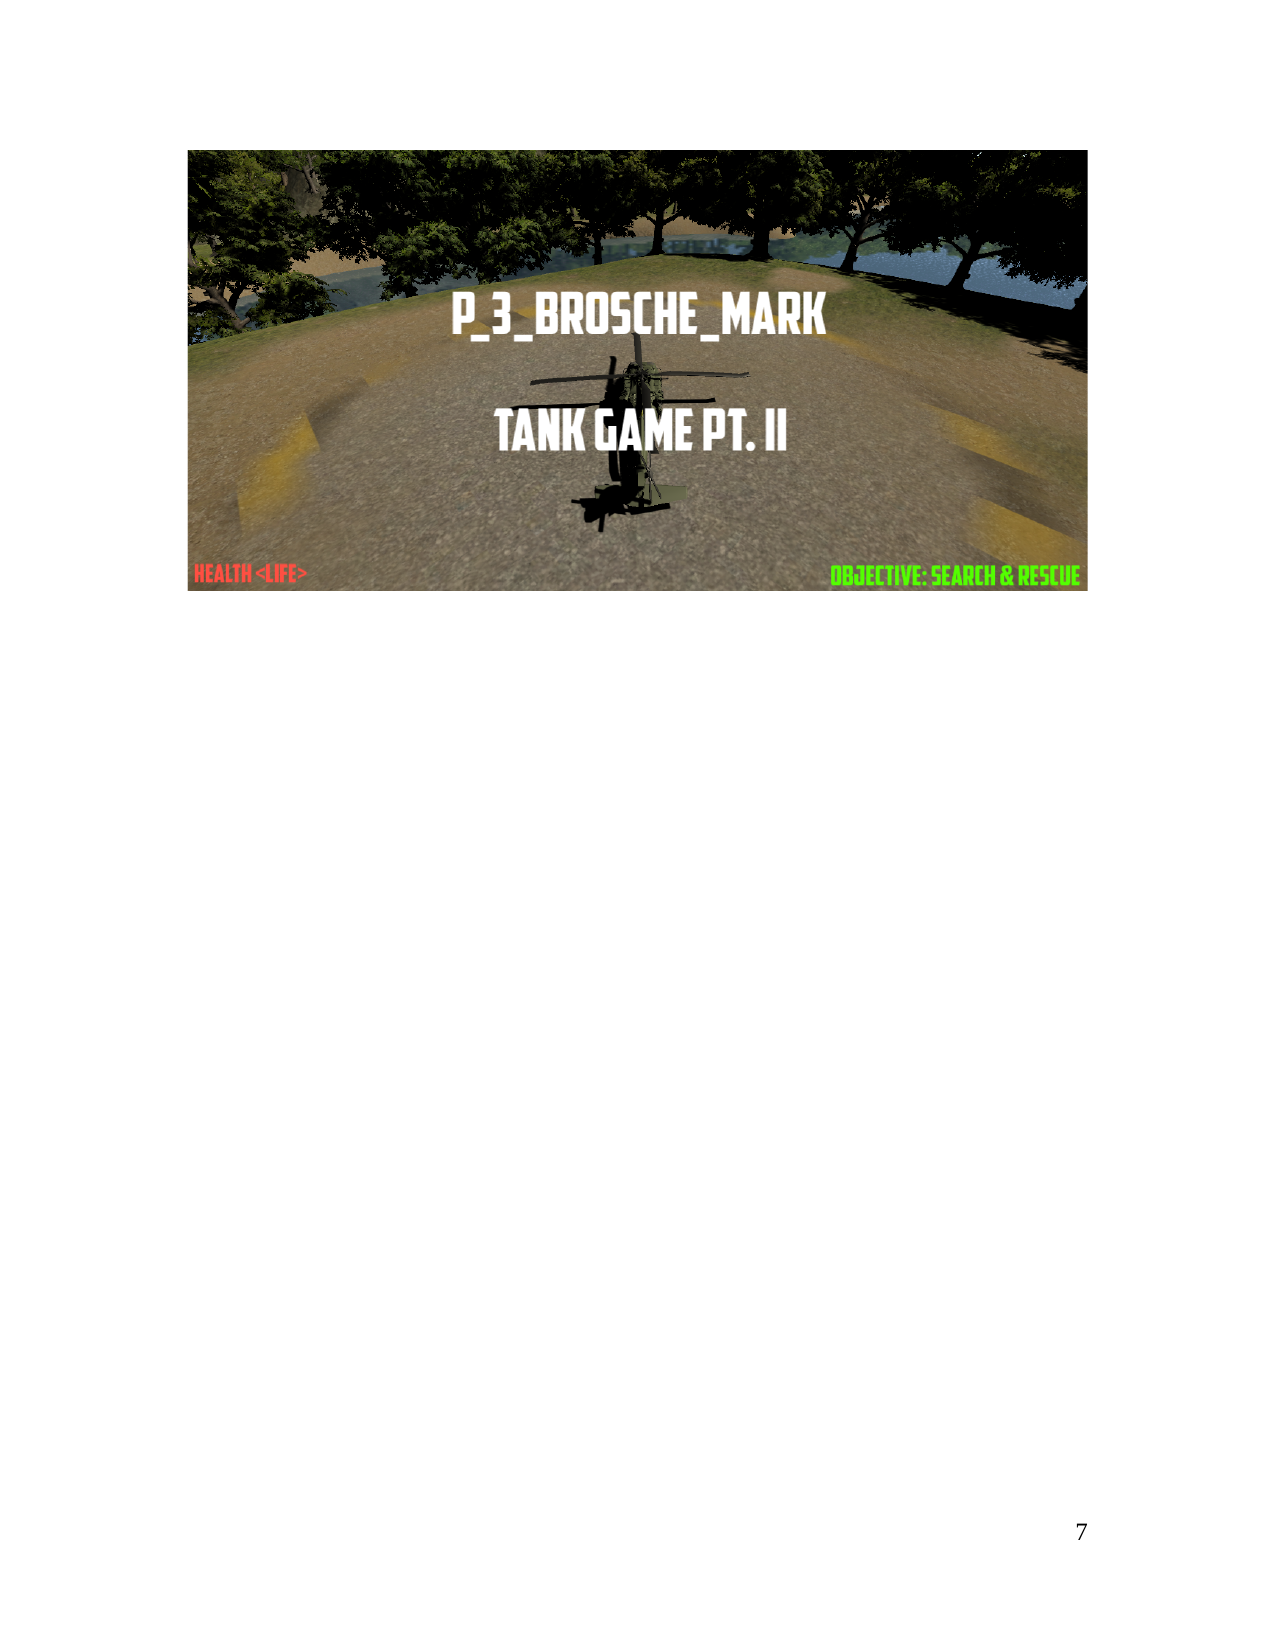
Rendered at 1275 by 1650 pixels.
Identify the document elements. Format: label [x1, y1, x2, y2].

picture [187, 150, 1088, 591]
